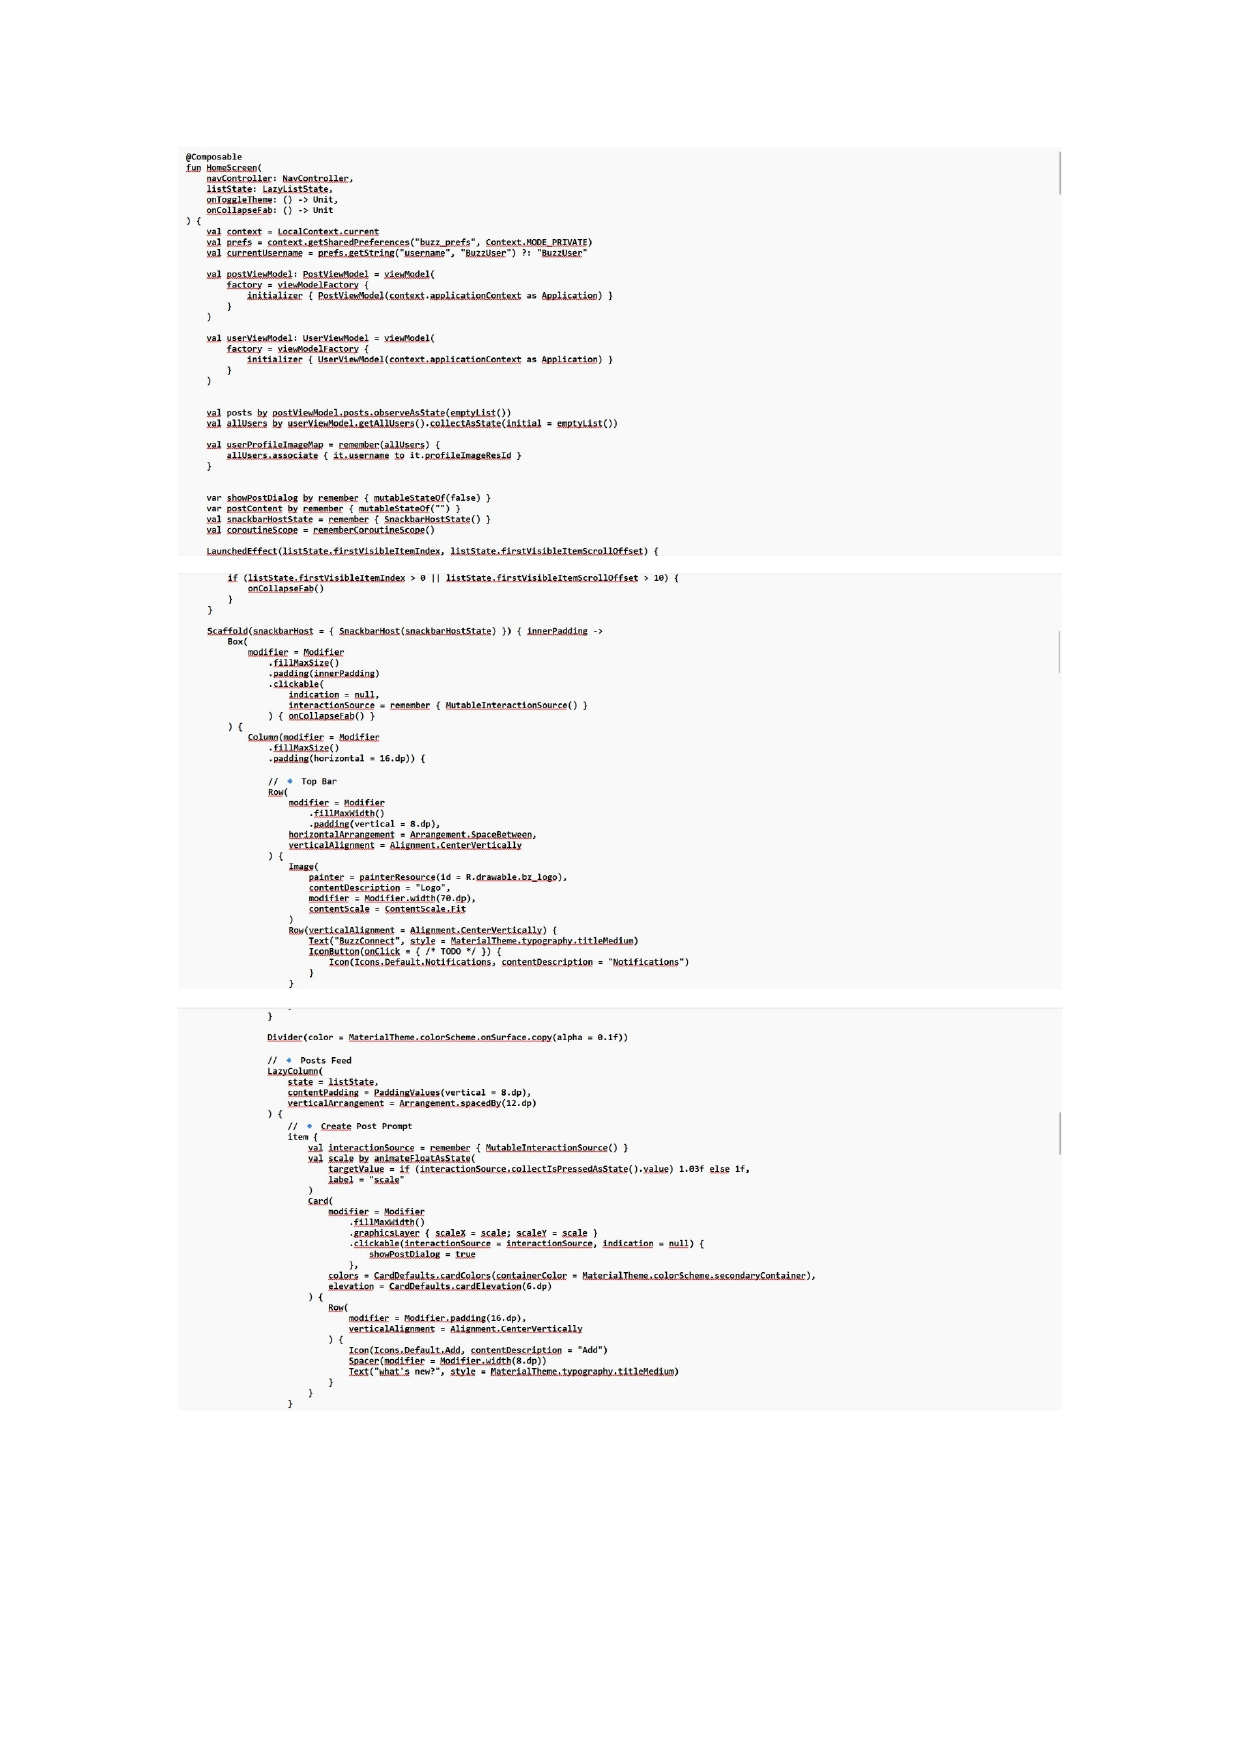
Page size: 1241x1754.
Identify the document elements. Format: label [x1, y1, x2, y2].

picture [178, 573, 1062, 989]
picture [177, 1007, 1063, 1411]
picture [177, 147, 1063, 556]
